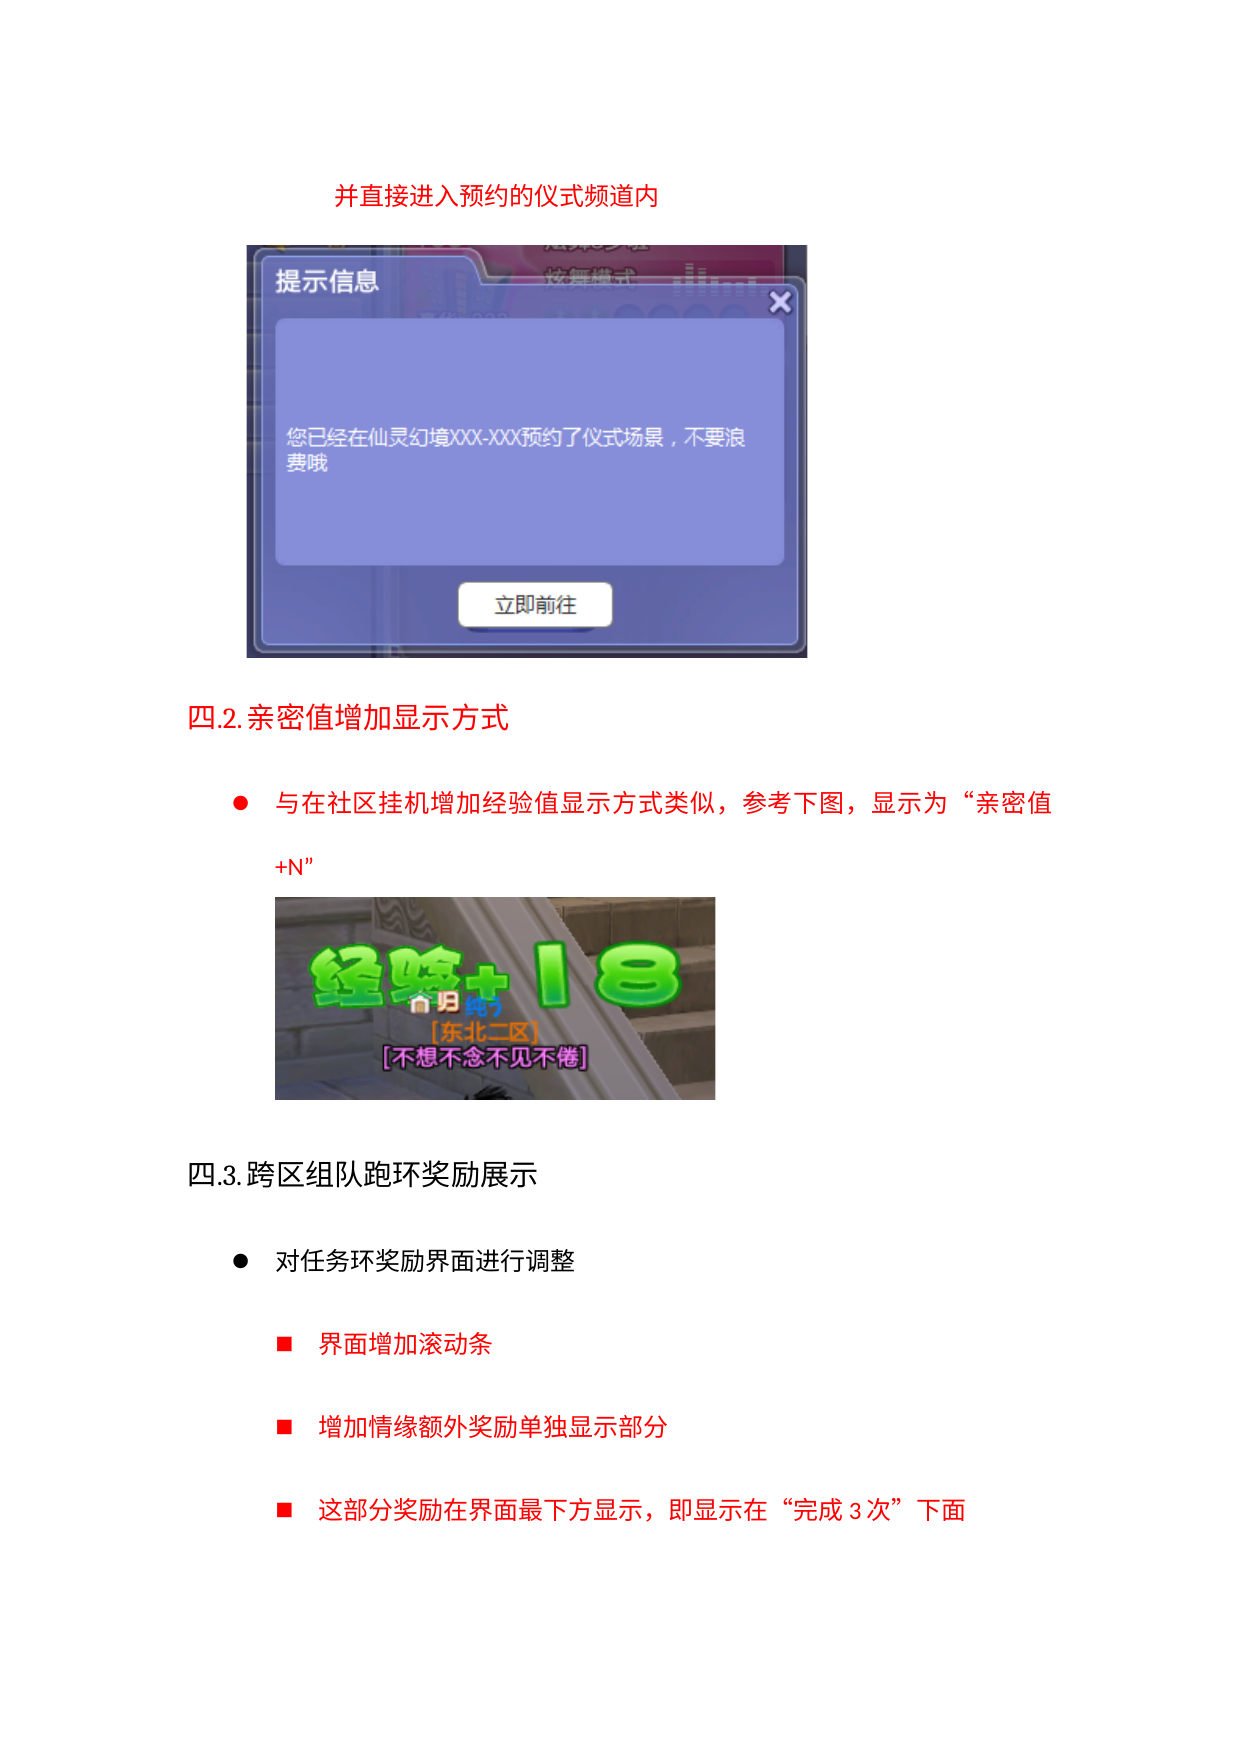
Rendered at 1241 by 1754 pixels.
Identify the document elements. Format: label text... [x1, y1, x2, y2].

list 增加情缘额外奖励单独显示部分 [275, 1393, 1053, 1458]
list 与在社区挂机增加经验值显示方式类似，参考下图，显示为“亲密值+N” [231, 769, 1053, 883]
list 对任务环奖励界面进行调整 [231, 1227, 1053, 1292]
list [290, 162, 1053, 227]
list 这部分奖励在界面最下方显示，即显示在“完成3次”下面 [275, 1476, 1053, 1541]
picture [275, 897, 716, 1100]
picture [246, 245, 808, 658]
text 亲密值增加显示方式 [187, 683, 1053, 748]
list 界面增加滚动条 [275, 1310, 1053, 1375]
text 跨区组队跑环奖励展示 [187, 1141, 1053, 1206]
